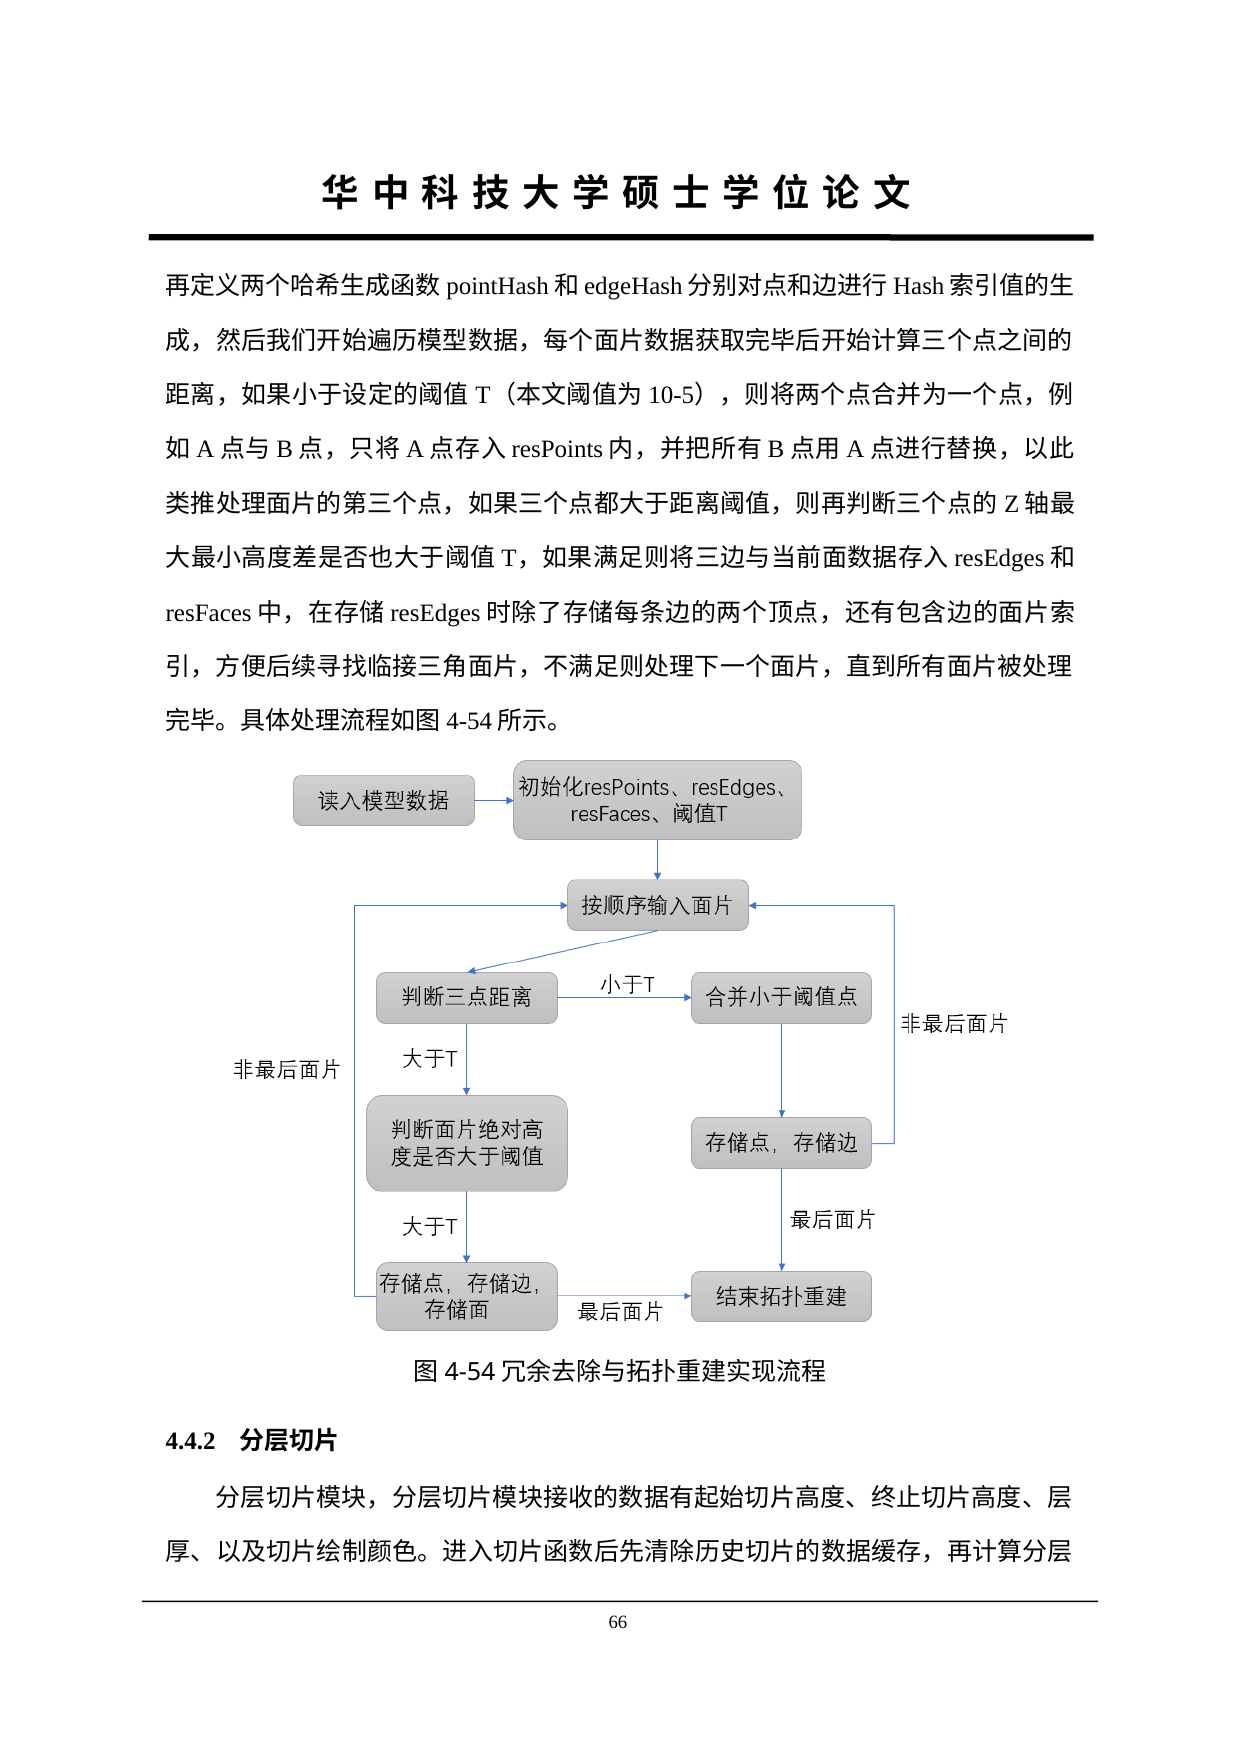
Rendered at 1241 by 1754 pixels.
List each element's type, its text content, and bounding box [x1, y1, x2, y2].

picture [225, 755, 1015, 1337]
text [165, 1477, 1075, 1568]
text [165, 266, 1075, 737]
subtitle 分层切片 [165, 1420, 1075, 1457]
